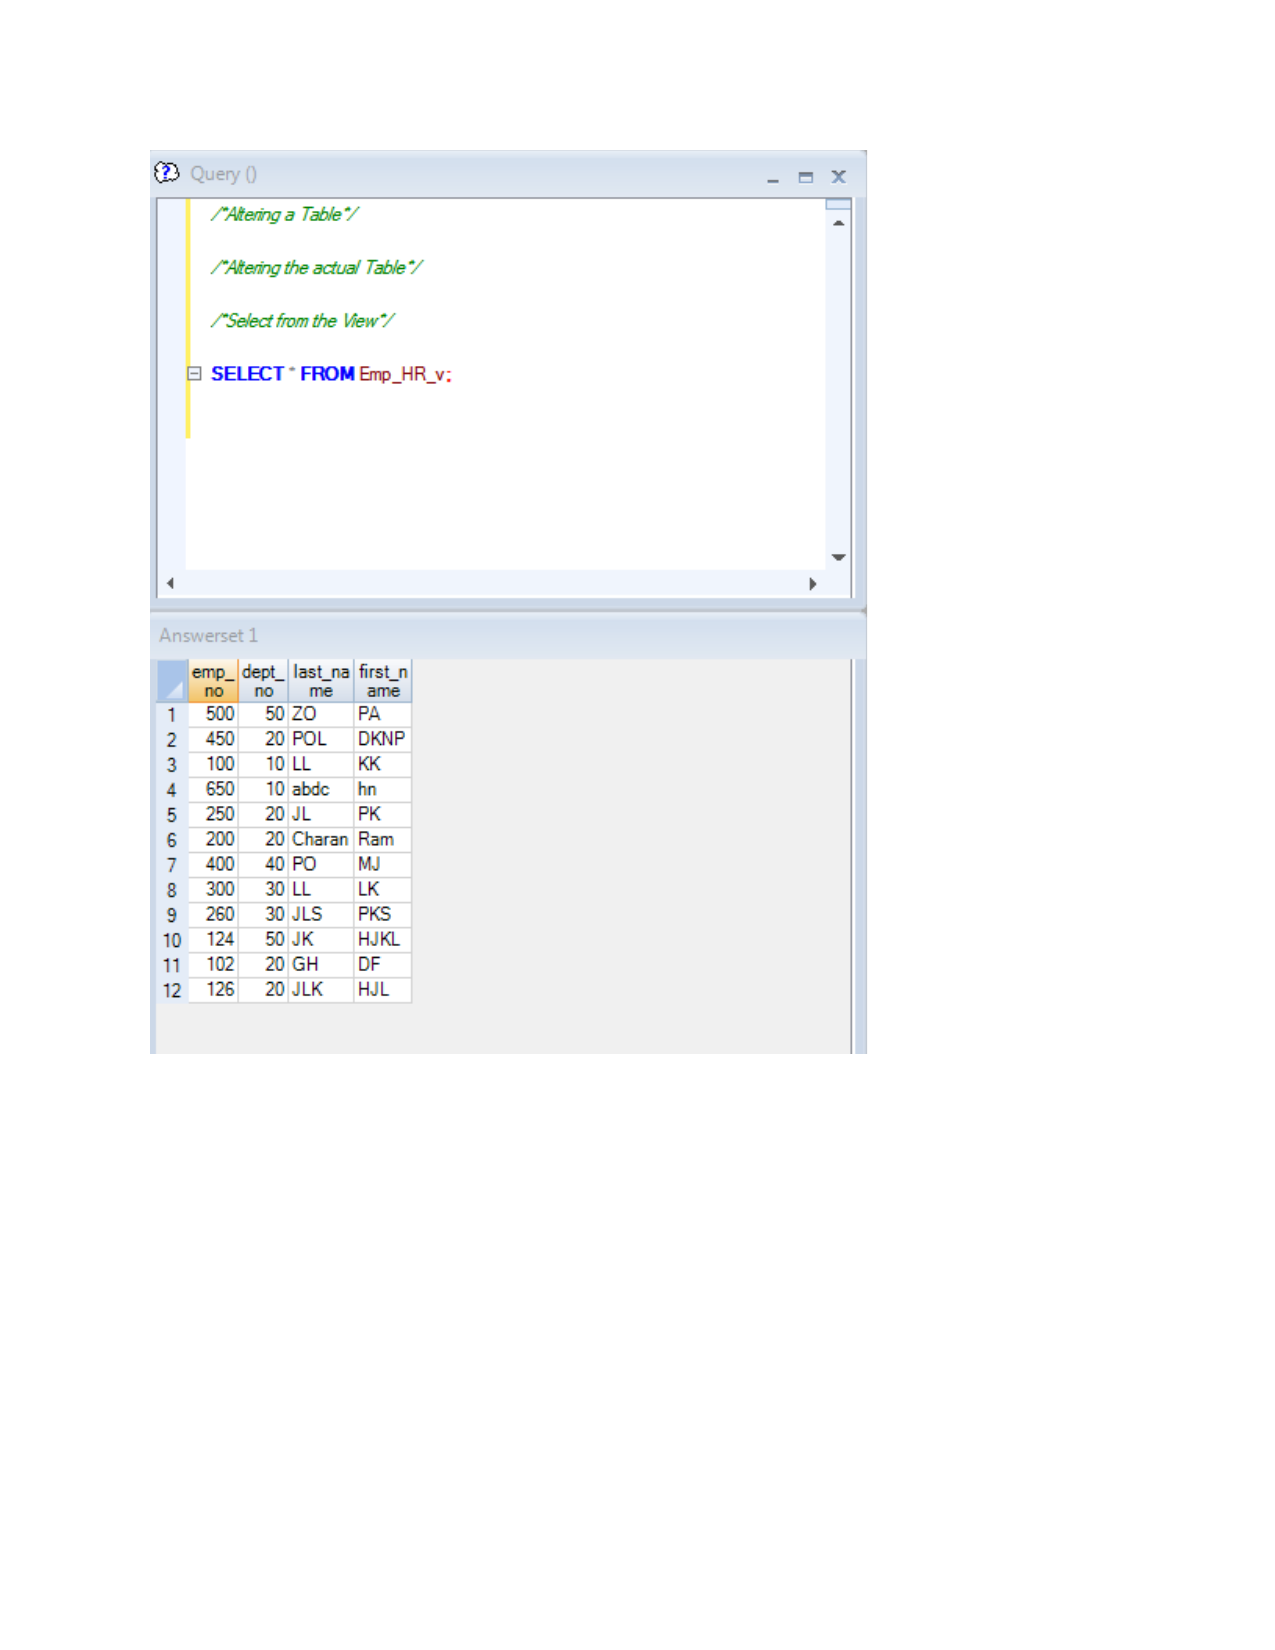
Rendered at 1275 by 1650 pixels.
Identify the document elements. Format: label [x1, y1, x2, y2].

picture [150, 150, 868, 1054]
